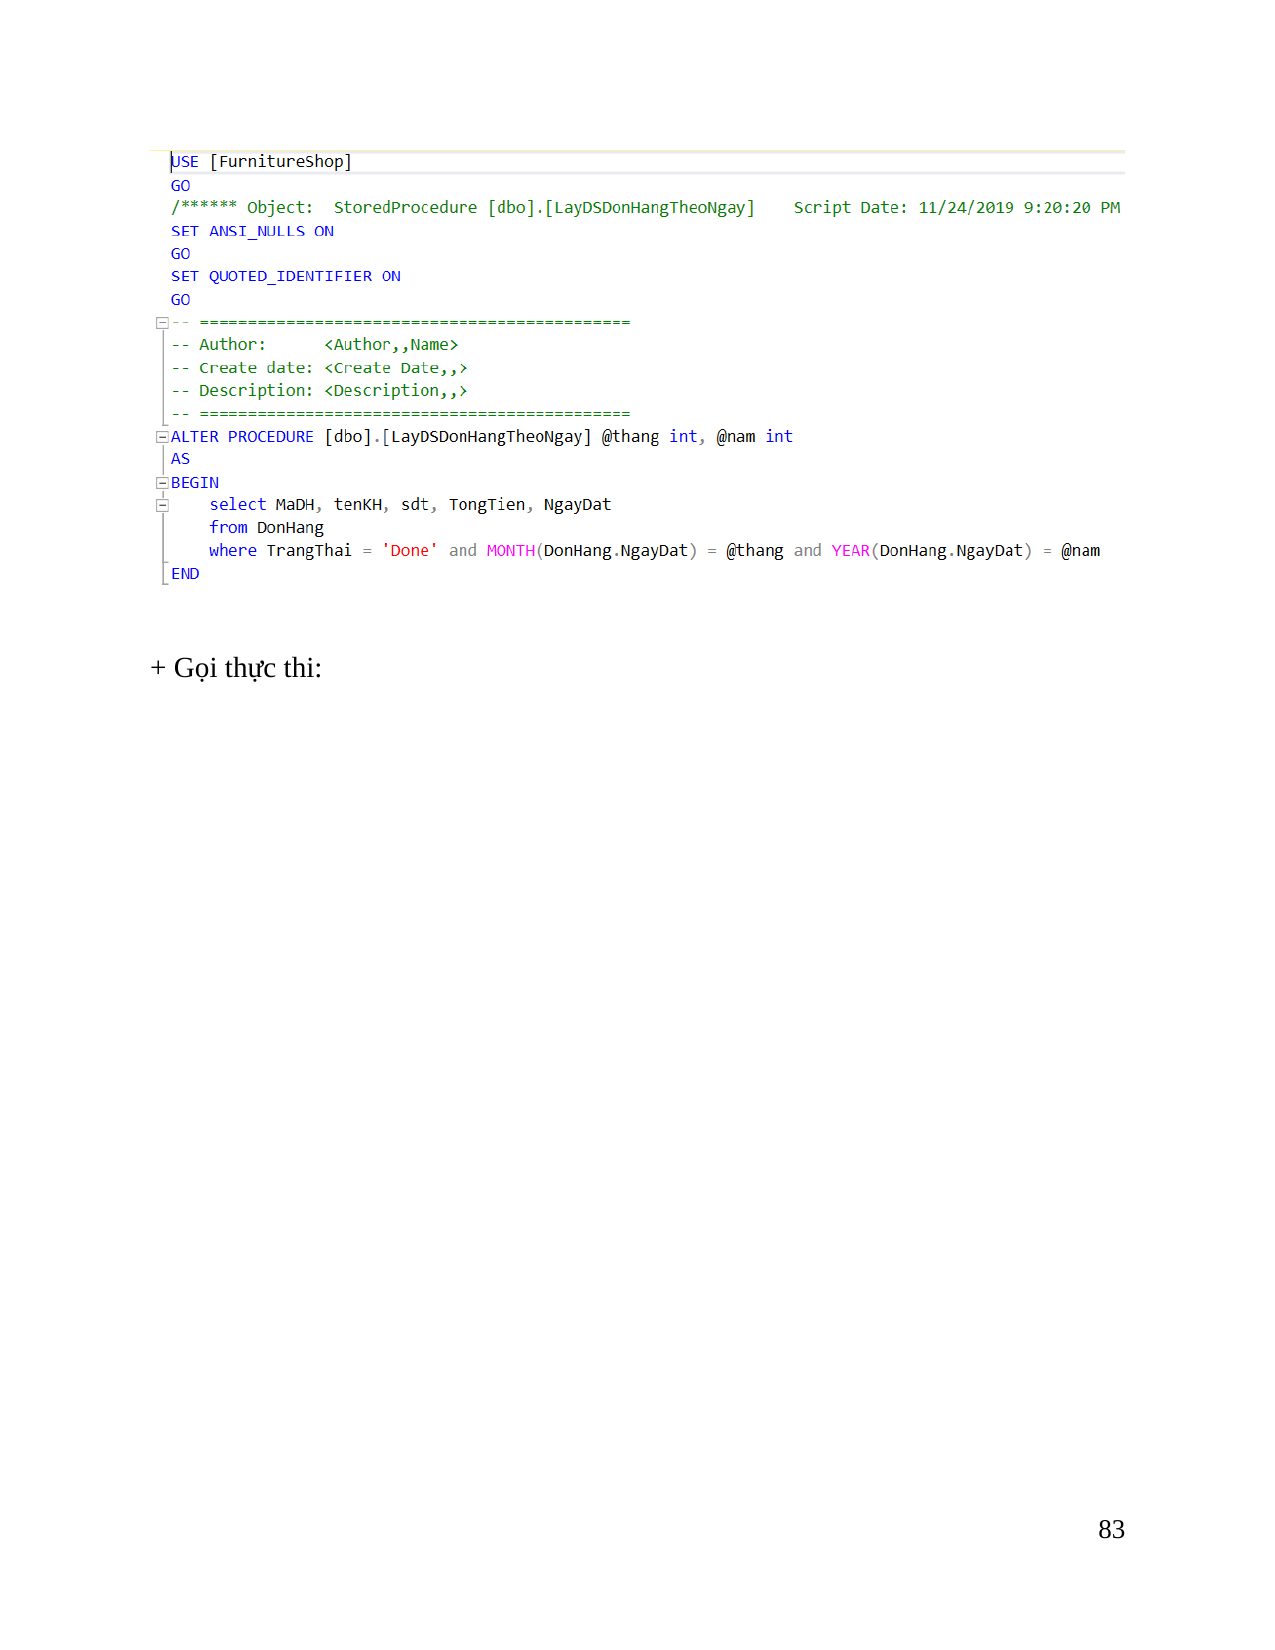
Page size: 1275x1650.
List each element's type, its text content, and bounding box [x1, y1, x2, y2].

picture [150, 150, 1125, 625]
text + Gọi thực thi: [150, 650, 1125, 683]
